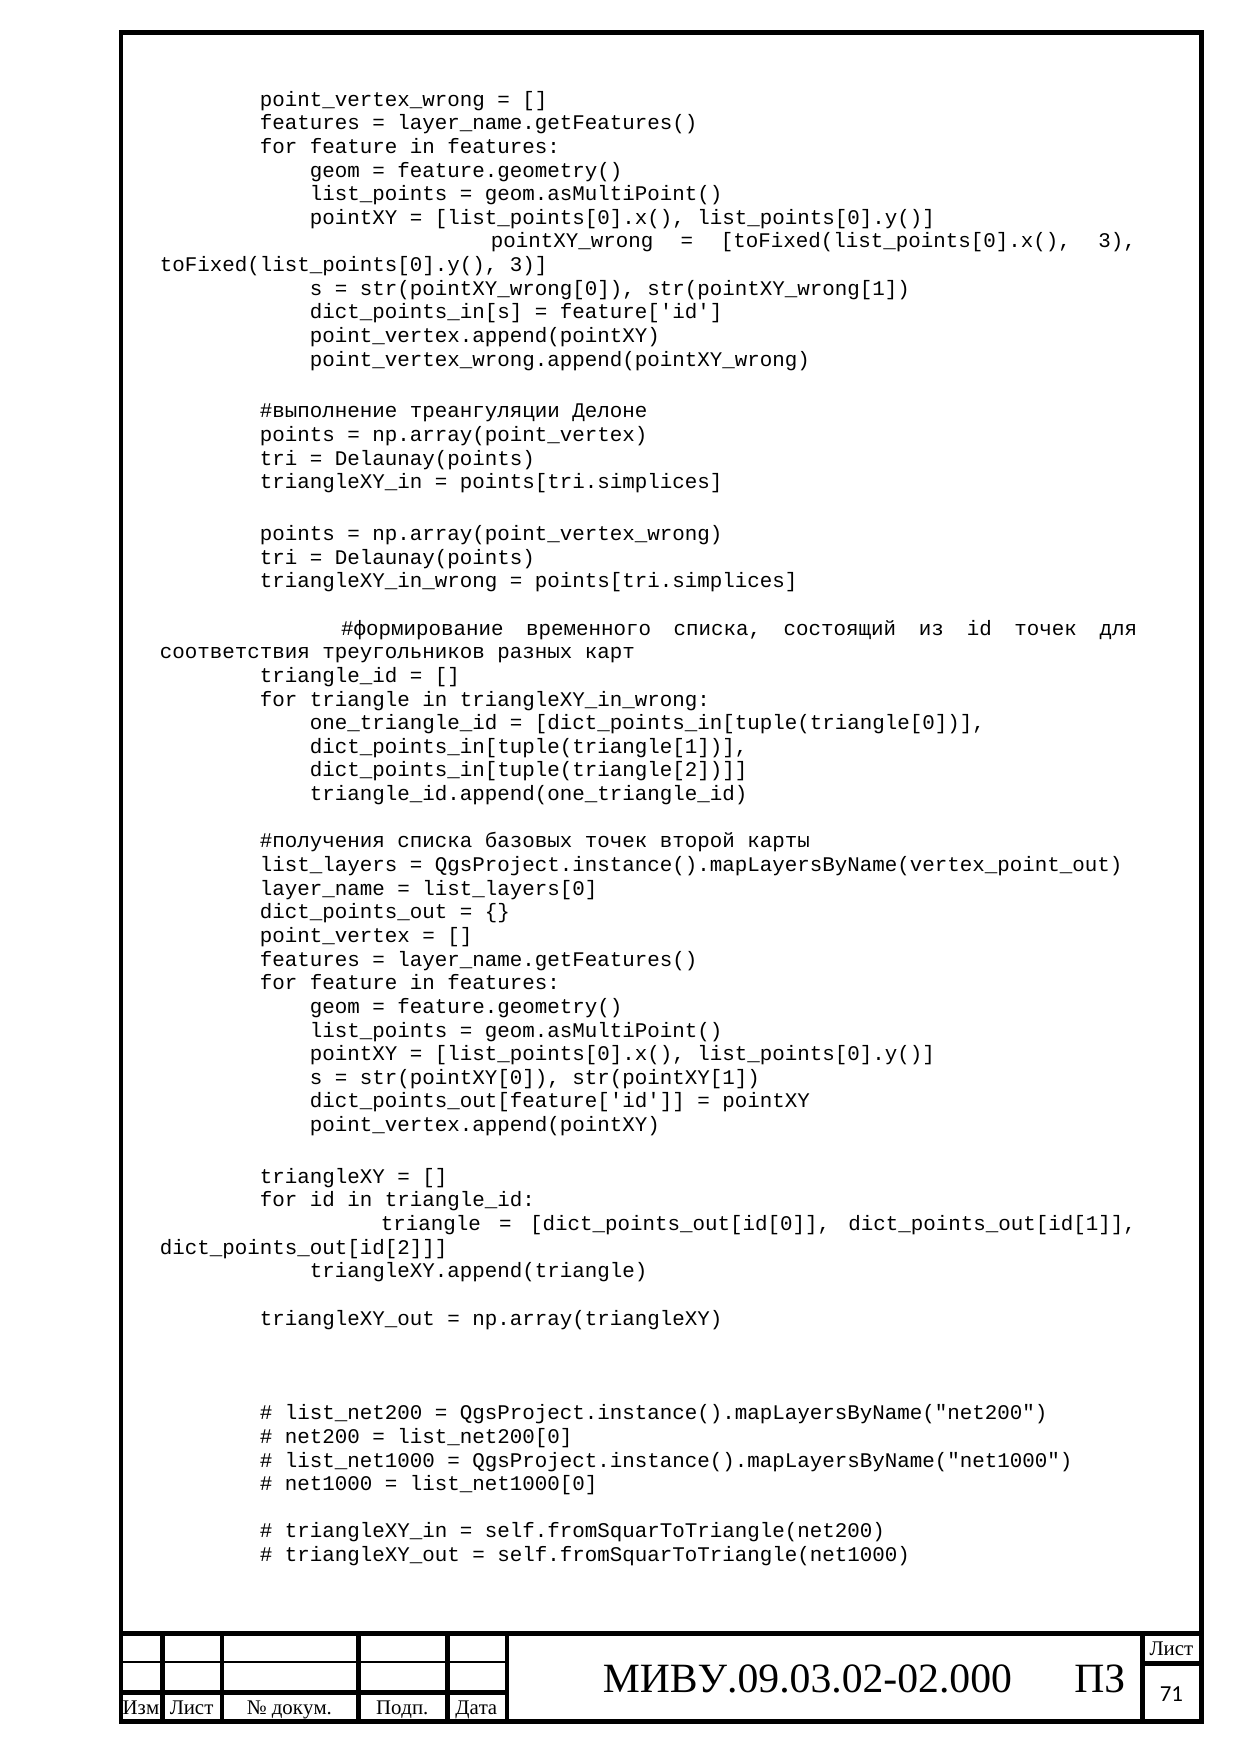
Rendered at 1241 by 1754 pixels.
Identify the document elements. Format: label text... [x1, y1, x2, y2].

list triangleXY.append(triangle) [159, 1260, 1137, 1284]
list for triangle in triangleXY_in_wrong: [159, 688, 1137, 712]
list point_vertex_wrong.append(pointXY_wrong) [159, 349, 1137, 372]
list for feature in features: [159, 136, 1137, 159]
list geom = feature.geometry() [159, 159, 1137, 183]
list features = layer_name.getFeatures() [159, 949, 1137, 972]
list layer_name = list_layers[0] [159, 878, 1137, 901]
list dict_points_in[tuple(triangle[2])]] [159, 759, 1137, 783]
list list_points = geom.asMultiPoint() [159, 183, 1137, 207]
list features = layer_name.getFeatures() [159, 112, 1137, 136]
list dict_points_out = {} [159, 901, 1137, 925]
list # triangleXY_in = self.fromSquarToTriangle(net200) [159, 1521, 1137, 1544]
list #выполнение треангуляции Делоне [159, 400, 1137, 424]
list triangleXY_in = points[tri.simplices] [159, 471, 1137, 495]
list s = str(pointXY[0]), str(pointXY[1]) [159, 1067, 1137, 1091]
list #получения списка базовых точек второй карты [159, 830, 1137, 854]
list geom = feature.geometry() [159, 996, 1137, 1019]
list point_vertex_wrong = [] [159, 89, 1137, 112]
list triangleXY = [] [159, 1166, 1137, 1189]
list triangleXY_in_wrong = points[tri.simplices] [159, 570, 1137, 594]
list tri = Delaunay(points) [159, 547, 1137, 570]
list # net200 = list_net200[0] [159, 1426, 1137, 1449]
list pointXY = [list_points[0].x(), list_points[0].y()] [159, 1043, 1137, 1067]
list points = np.array(point_vertex) [159, 424, 1137, 448]
list # net1000 = list_net1000[0] [159, 1473, 1137, 1497]
list dict_points_out[feature['id']] = pointXY [159, 1091, 1137, 1114]
list s = str(pointXY_wrong[0]), str(pointXY_wrong[1]) [159, 278, 1137, 301]
list for feature in features: [159, 972, 1137, 996]
list # triangleXY_out = self.fromSquarToTriangle(net1000) [159, 1544, 1137, 1568]
list triangleXY_out = np.array(triangleXY) [159, 1308, 1137, 1331]
list #формирование временного списка, состоящий из id точек для соответствия треугольников разных карт [159, 618, 1137, 665]
list point_vertex.append(pointXY) [159, 325, 1137, 349]
list dict_points_in[tuple(triangle[1])], [159, 736, 1137, 759]
list list_layers = QgsProject.instance().mapLayersByName(vertex_point_out) [159, 854, 1137, 878]
list triangle = [dict_points_out[id[0]], dict_points_out[id[1]], dict_points_out[id[2]]] [159, 1213, 1137, 1260]
list point_vertex = [] [159, 925, 1137, 949]
list point_vertex.append(pointXY) [159, 1114, 1137, 1138]
list triangle_id = [] [159, 665, 1137, 688]
list pointXY_wrong = [toFixed(list_points[0].x(), 3), toFixed(list_points[0].y(), 3)] [159, 231, 1137, 278]
list tri = Delaunay(points) [159, 448, 1137, 471]
list triangle_id.append(one_triangle_id) [159, 783, 1137, 807]
list dict_points_in[s] = feature['id'] [159, 301, 1137, 325]
list for id in triangle_id: [159, 1189, 1137, 1213]
list pointXY = [list_points[0].x(), list_points[0].y()] [159, 207, 1137, 231]
list # list_net200 = QgsProject.instance().mapLayersByName("net200") [159, 1402, 1137, 1426]
list # list_net1000 = QgsProject.instance().mapLayersByName("net1000") [159, 1449, 1137, 1473]
list list_points = geom.asMultiPoint() [159, 1019, 1137, 1043]
list points = np.array(point_vertex_wrong) [159, 523, 1137, 547]
list one_triangle_id = [dict_points_in[tuple(triangle[0])], [159, 712, 1137, 736]
